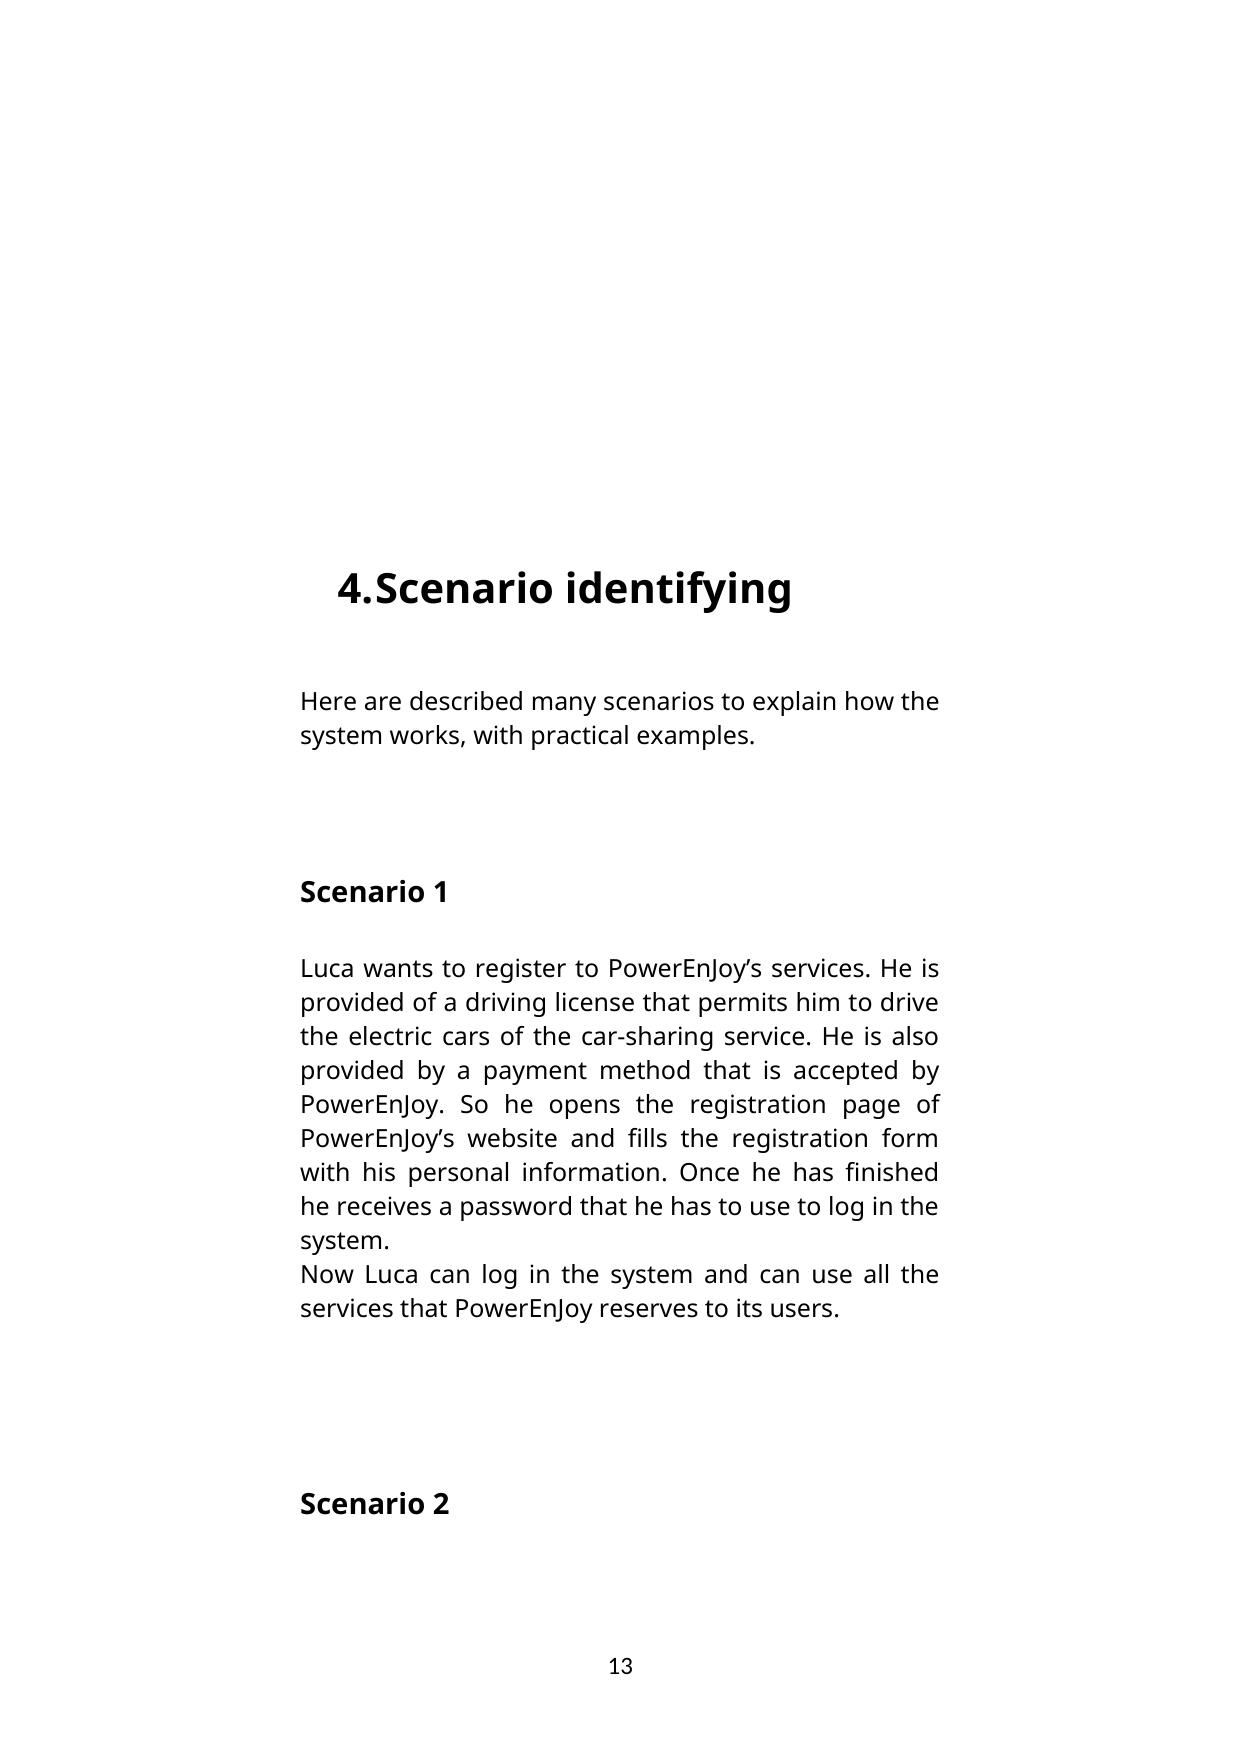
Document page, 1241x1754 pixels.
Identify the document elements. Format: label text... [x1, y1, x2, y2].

list Scenario identifying [337, 559, 940, 616]
text Luca wants to register to PowerEnJoy’s services. He is provided of a driving license that permits him to drive the electric cars of the car-sharing service. He is also provided by a payment method that is accepted by PowerEnJoy. So he opens the registration page of PowerEnJoy’s website and fills the registration form with his personal information. Once he has finished he receives a password that he has to use to log in the system. [300, 950, 940, 1257]
text Scenario 1 [300, 871, 940, 911]
text Scenario 2 [300, 1484, 940, 1523]
text Now Luca can log in the system and can use all the services that PowerEnJoy reserves to its users. [300, 1257, 940, 1325]
text Here are described many scenarios to explain how the system works, with practical examples. [300, 684, 940, 752]
